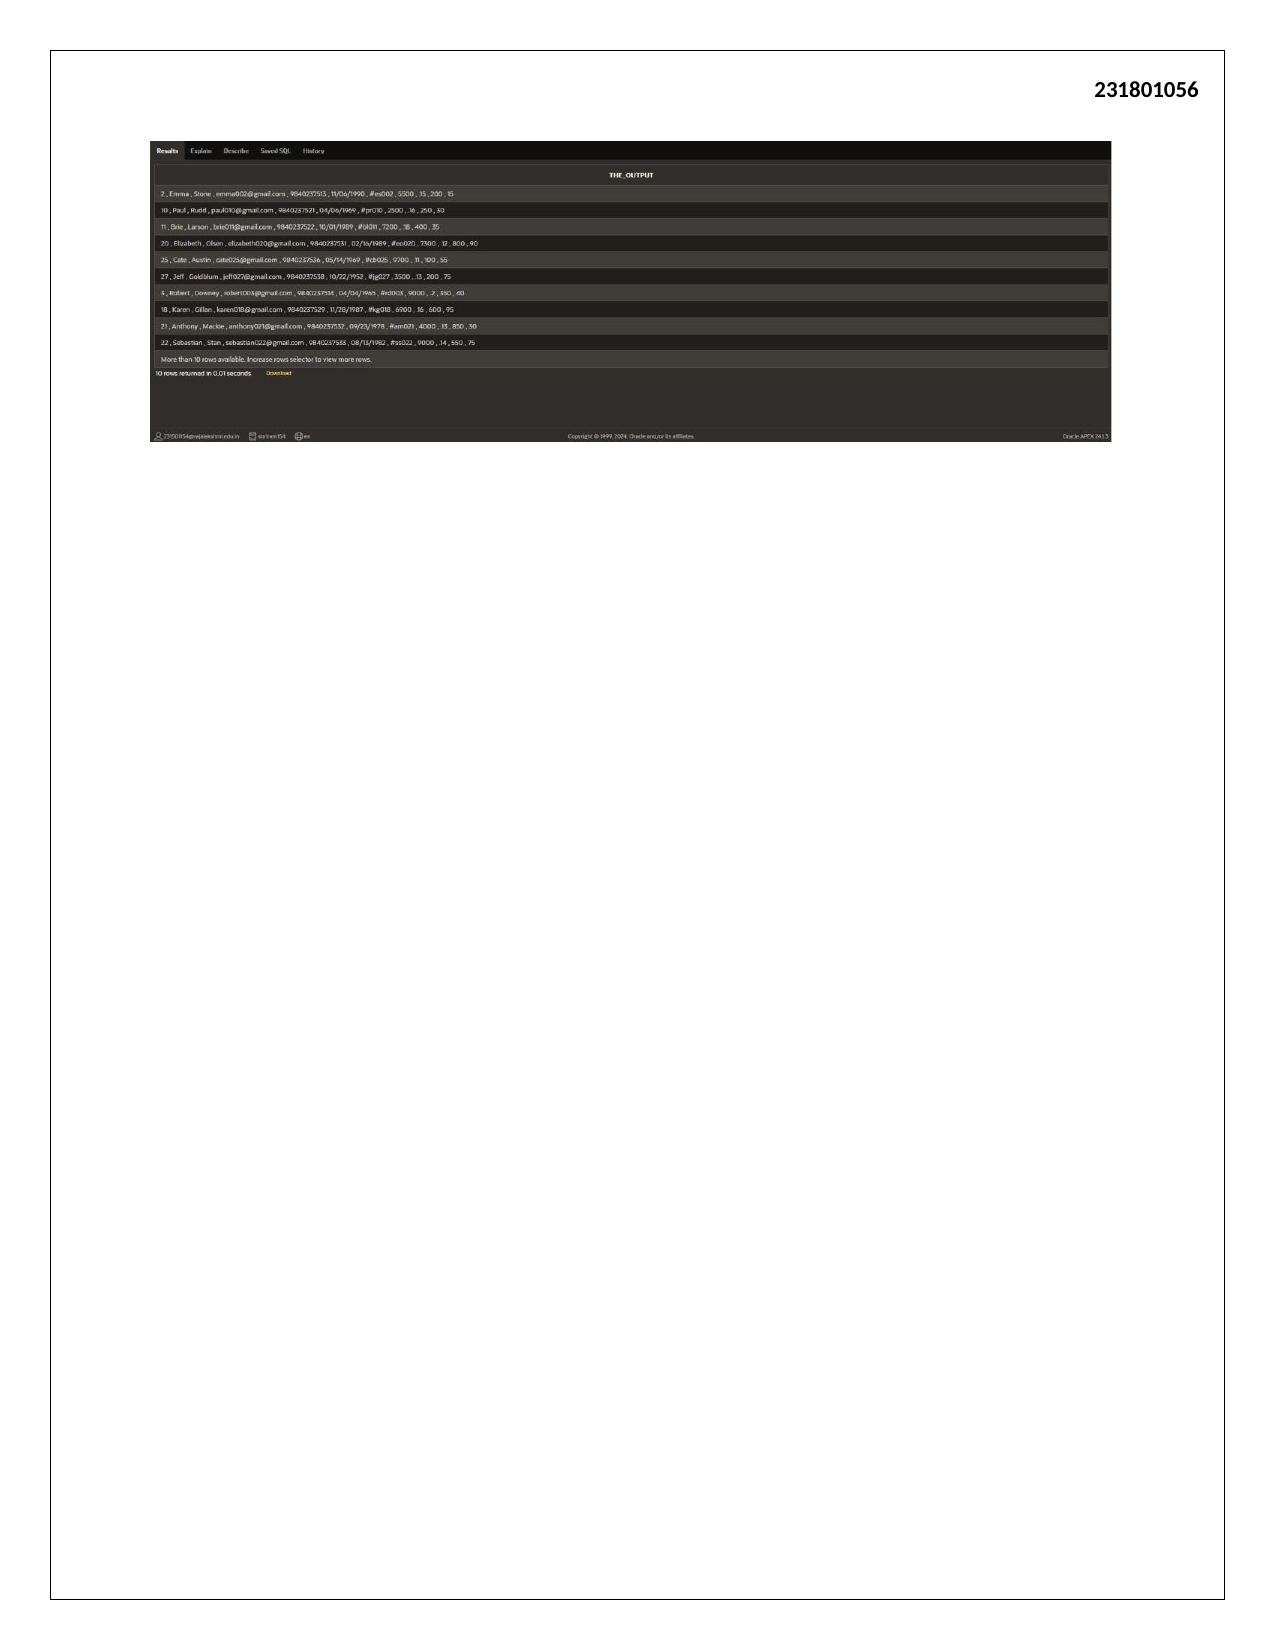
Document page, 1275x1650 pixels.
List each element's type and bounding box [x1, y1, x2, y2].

picture [150, 141, 1112, 442]
